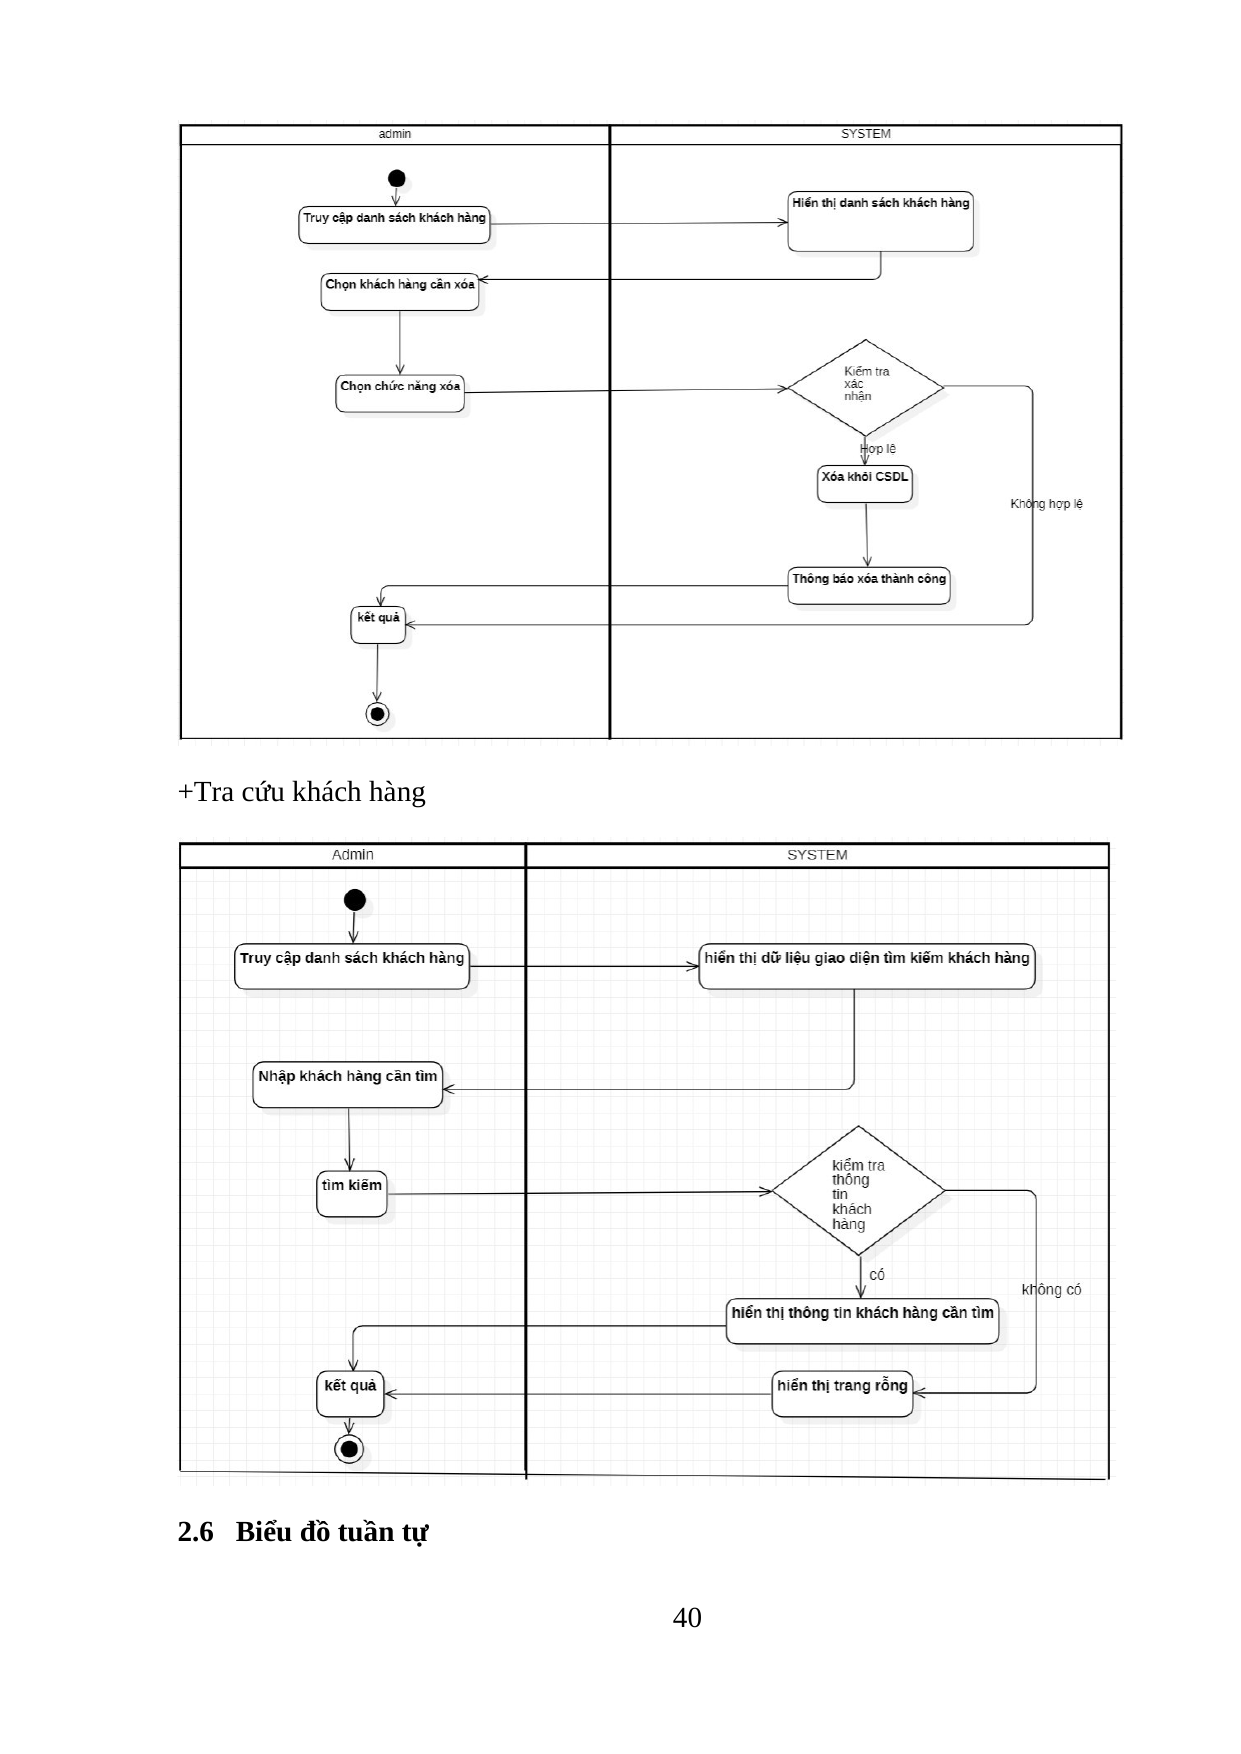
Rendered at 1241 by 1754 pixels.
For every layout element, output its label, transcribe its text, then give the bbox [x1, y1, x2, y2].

picture [177, 837, 1117, 1486]
text +Tra cứu khách hàng [177, 774, 1122, 808]
list Biểu đồ tuần tự [177, 1514, 1122, 1548]
picture [177, 120, 1124, 746]
